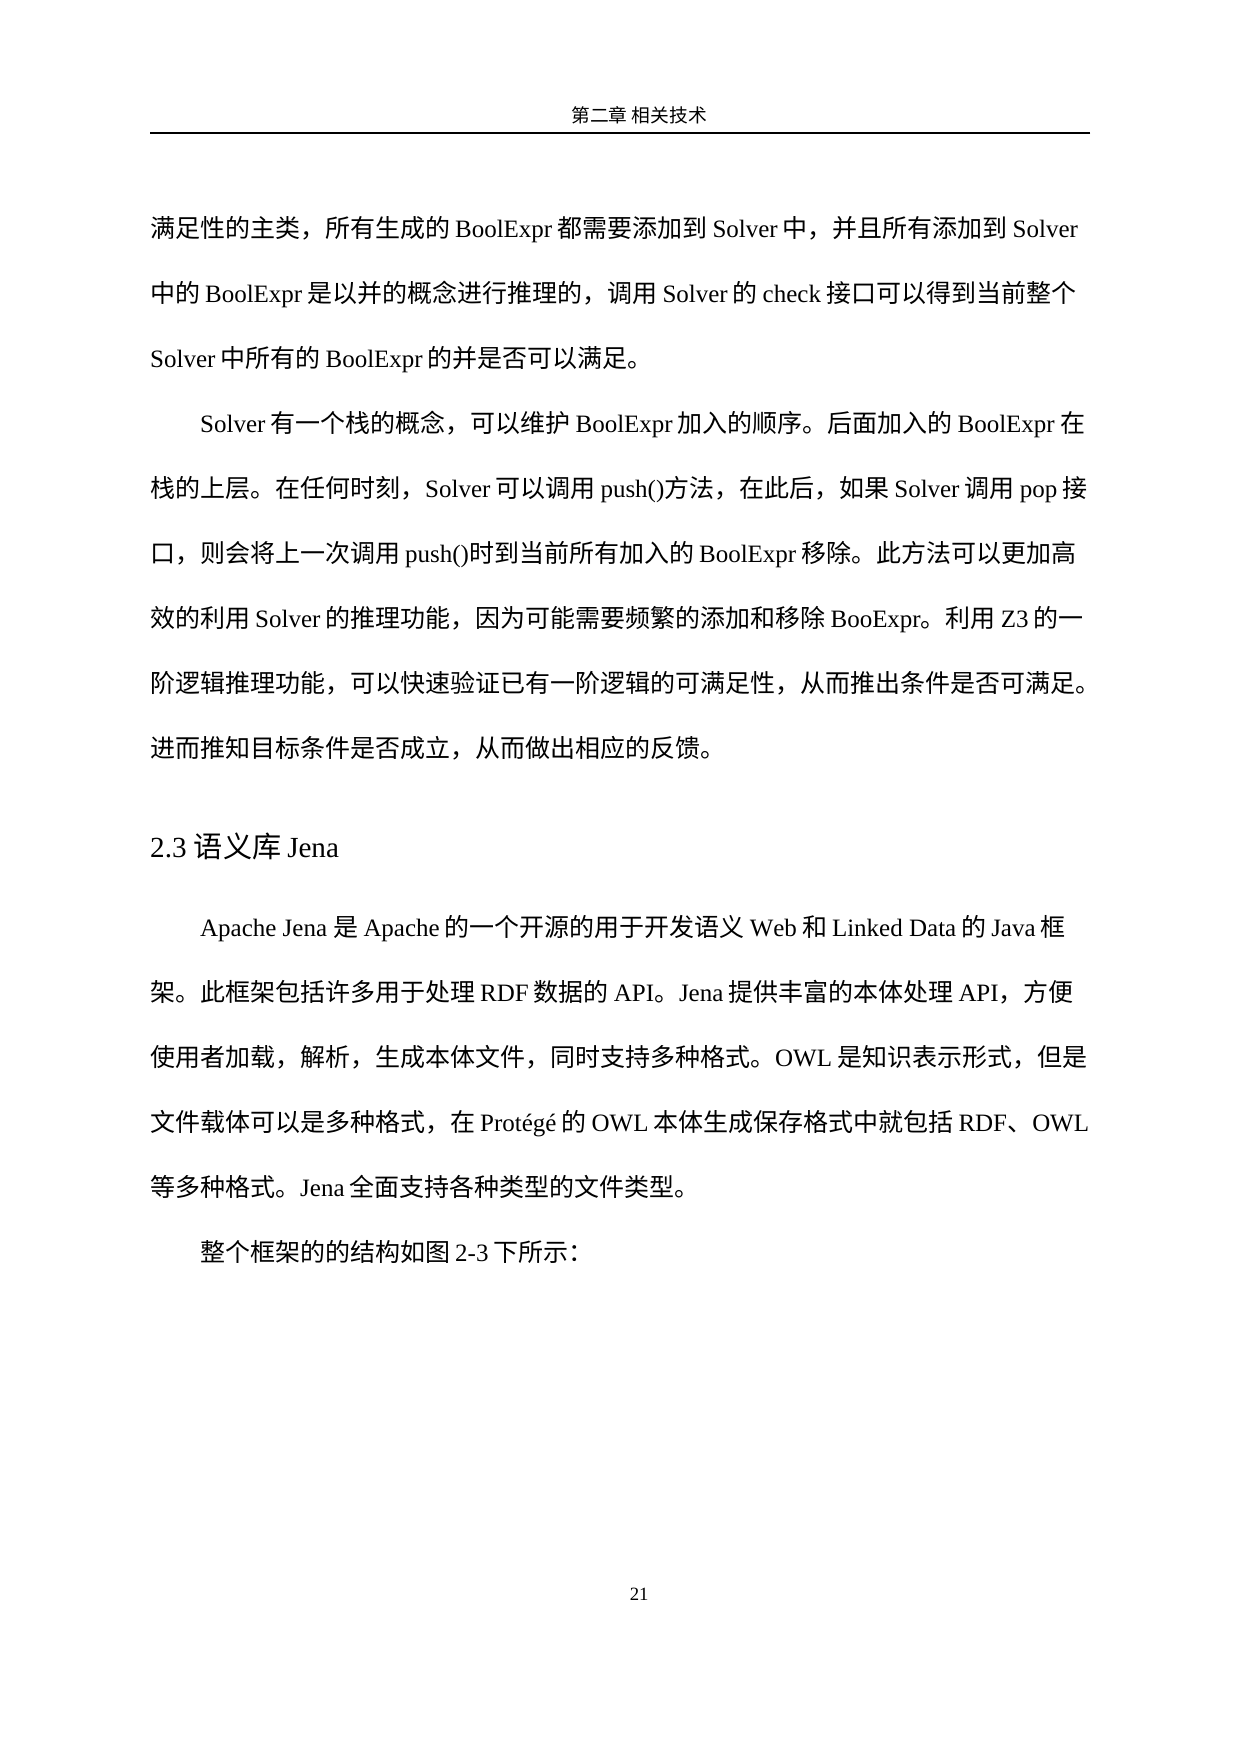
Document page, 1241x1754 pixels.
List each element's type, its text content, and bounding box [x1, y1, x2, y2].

text Apache Jena 是Apache的一个开源的用于开发语义Web和Linked Data的Java框架。此框架包括许多用于处理RDF数据的API。Jena提供丰富的本体处理API，方便使用者加载，解析，生成本体文件，同时支持多种格式。OWL是知识表示形式，但是文件载体可以是多种格式，在Protégé的OWL本体生成保存格式中就包括RDF、OWL等多种格式。Jena全面支持各种类型的文件类型。 [150, 893, 1090, 1218]
text 整个框架的的结构如图2-3下所示： [150, 1218, 1090, 1283]
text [150, 194, 1090, 389]
subtitle 2.3 语义库Jena [150, 812, 1090, 877]
text Solver有一个栈的概念，可以维护BoolExpr加入的顺序。后面加入的BoolExpr在栈的上层。在任何时刻，Solver可以调用push()方法，在此后，如果Solver调用pop接口，则会将上一次调用push()时到当前所有加入的BoolExpr移除。此方法可以更加高效的利用Solver的推理功能，因为可能需要频繁的添加和移除BooExpr。利用Z3的一阶逻辑推理功能，可以快速验证已有一阶逻辑的可满足性，从而推出条件是否可满足。进而推知目标条件是否成立，从而做出相应的反馈。 [150, 389, 1090, 779]
